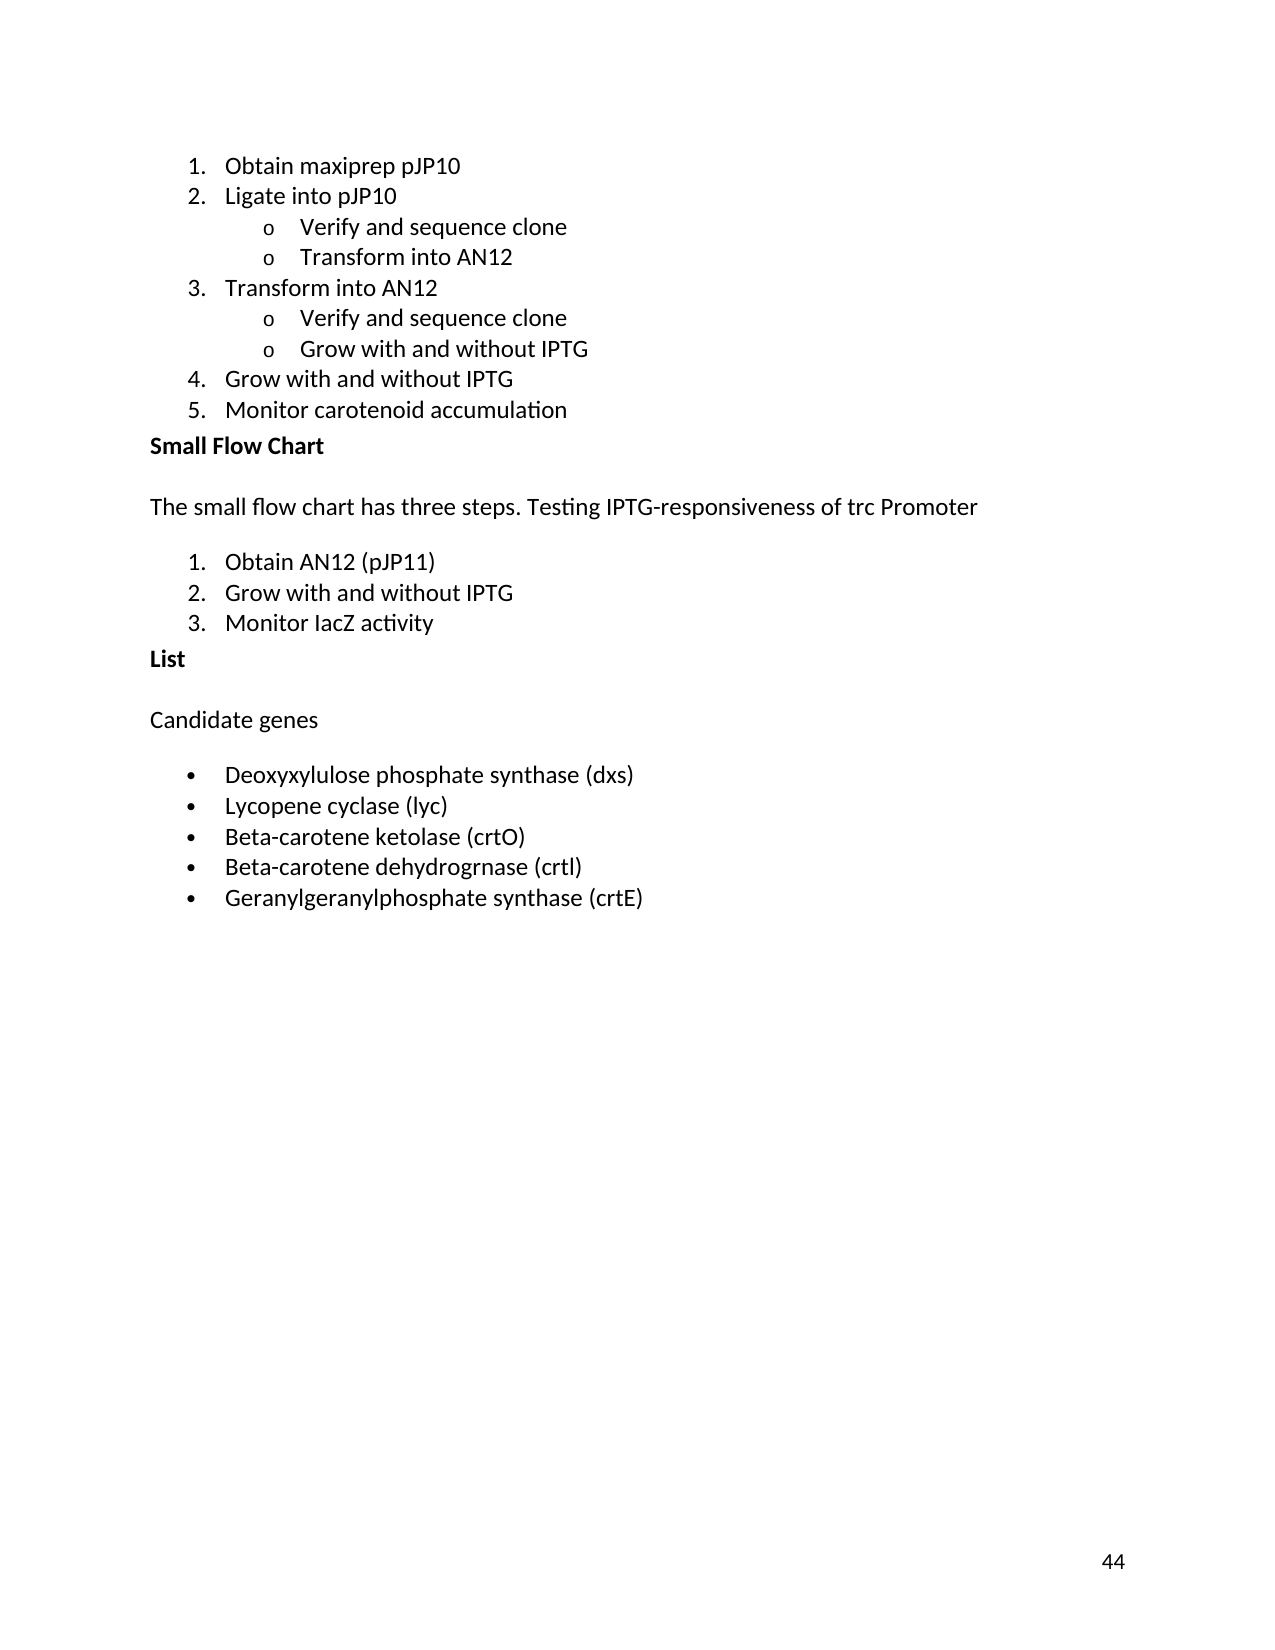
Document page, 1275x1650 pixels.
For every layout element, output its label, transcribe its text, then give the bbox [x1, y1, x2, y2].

list Monitor carotenoid accumulation [187, 394, 1125, 425]
list Transform into AN12 [187, 272, 1125, 303]
text Small Flow Chart The small flow chart has three steps. Testing IPTG-responsiveness of trc Promoter [150, 430, 1125, 521]
list Geranylgeranylphosphate synthase (crtE) [187, 882, 1125, 912]
list Grow with and without IPTG [262, 333, 1125, 364]
list Lycopene cyclase (lyc) [187, 790, 1125, 821]
list Transform into AN12 [262, 242, 1125, 272]
list Deoxyxylulose phosphate synthase (dxs) [187, 759, 1125, 790]
list Grow with and without IPTG [187, 364, 1125, 394]
list Beta-carotene dehydrogrnase (crtl) [187, 851, 1125, 882]
text List Candidate genes [150, 643, 1125, 734]
list Grow with and without IPTG [187, 577, 1125, 607]
list Obtain AN12 (pJP11) [187, 546, 1125, 577]
list Beta-carotene ketolase (crtO) [187, 821, 1125, 851]
list Obtain maxiprep pJP10 [187, 150, 1125, 181]
list Verify and sequence clone [262, 303, 1125, 333]
list Ligate into pJP10 [187, 181, 1125, 211]
list Monitor IacZ activity [187, 607, 1125, 638]
list Verify and sequence clone [262, 211, 1125, 242]
